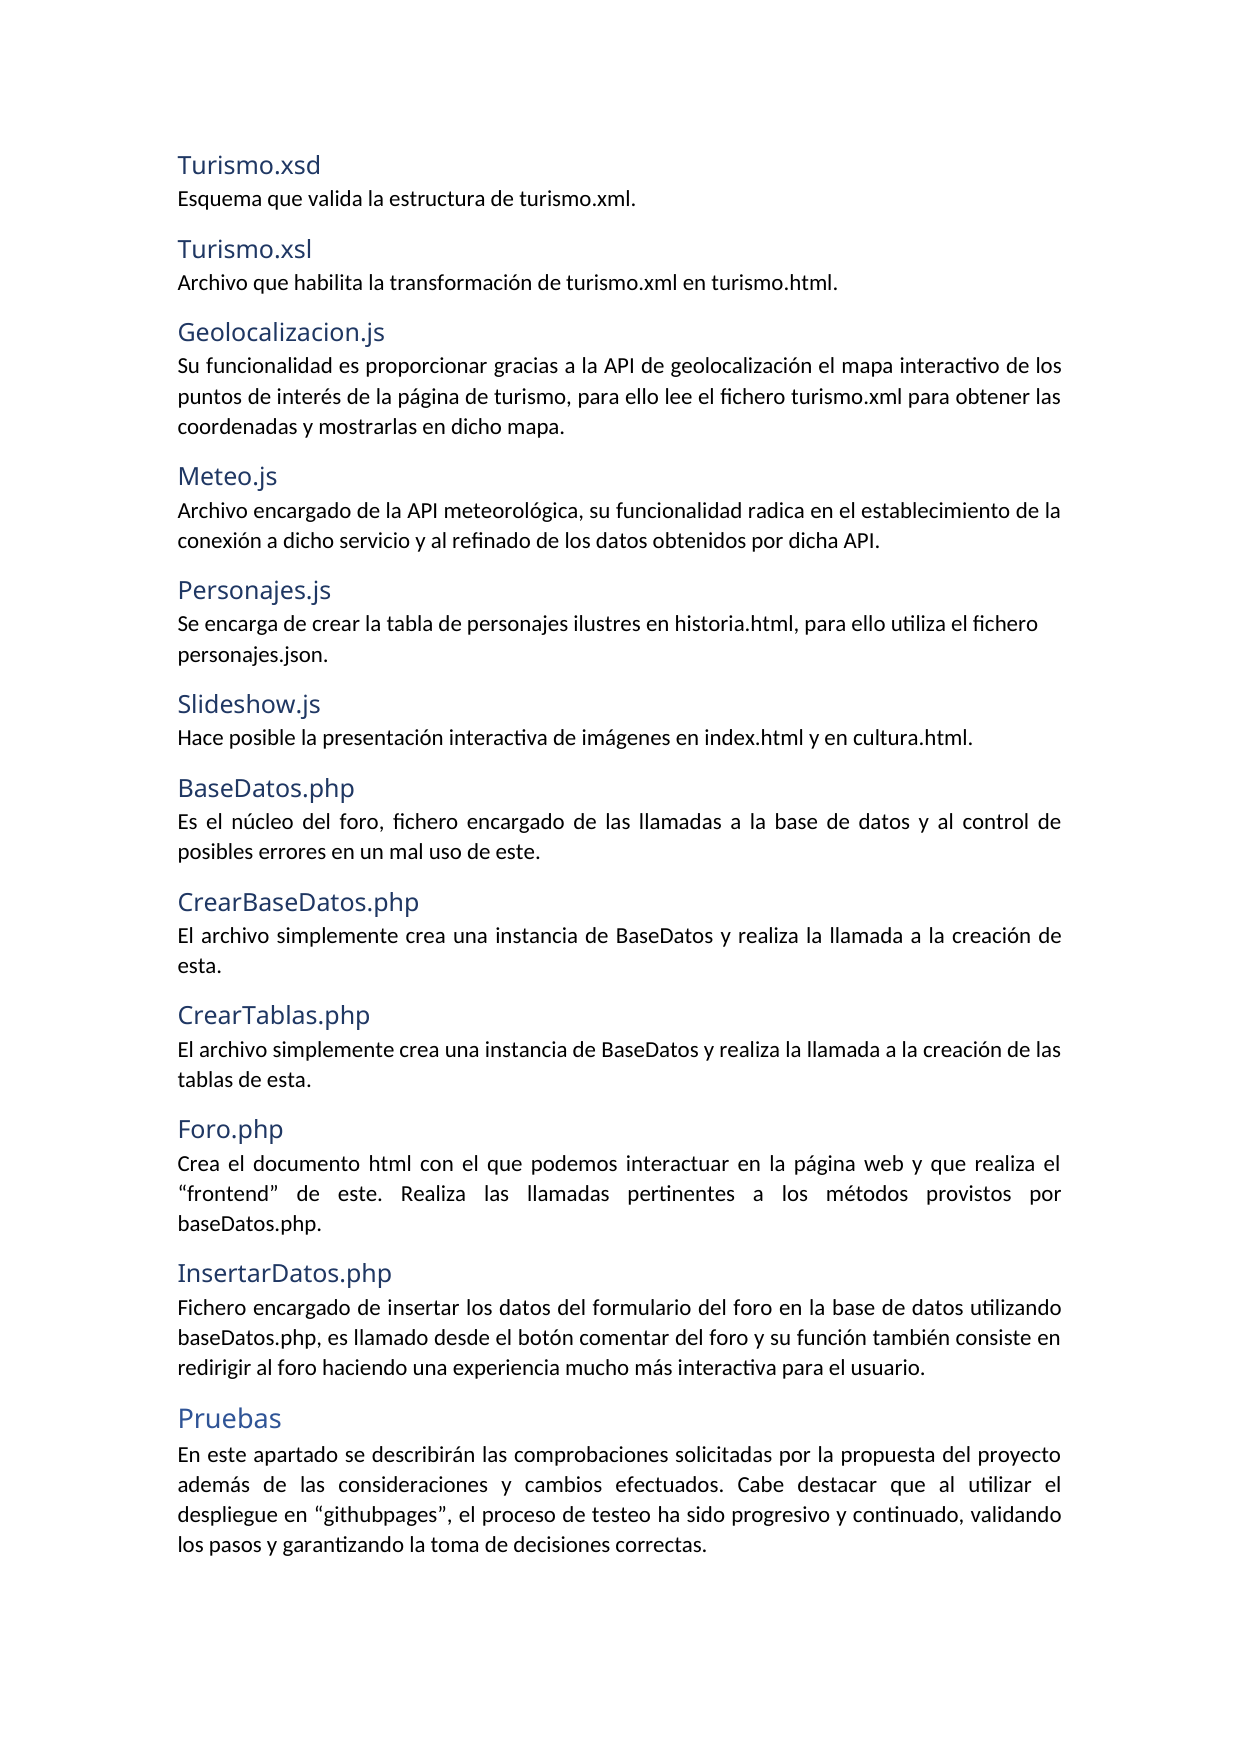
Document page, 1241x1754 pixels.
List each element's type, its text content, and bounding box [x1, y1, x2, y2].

text Fichero encargado de insertar los datos del formulario del foro en la base de datos utilizando baseDatos.php, es llamado desde el botón comentar del foro y su función también consiste en redirigir al foro haciendo una experiencia mucho más interactiva para el usuario. [177, 1293, 1063, 1381]
subtitle Slideshow.js [177, 687, 1063, 721]
subtitle BaseDatos.php [177, 770, 1063, 804]
subtitle Turismo.xsd [177, 148, 1063, 182]
subtitle Geolocalizacion.js [177, 315, 1063, 349]
text El archivo simplemente crea una instancia de BaseDatos y realiza la llamada a la creación de esta. [177, 921, 1063, 979]
text Hace posible la presentación interactiva de imágenes en index.html y en cultura.html. [177, 723, 1063, 751]
subtitle CrearBaseDatos.php [177, 884, 1063, 918]
text Crea el documento html con el que podemos interactuar en la página web y que realiza el “frontend” de este. Realiza las llamadas pertinentes a los métodos provistos por baseDatos.php. [177, 1149, 1063, 1237]
text Su funcionalidad es proporcionar gracias a la API de geolocalización el mapa interactivo de los puntos de interés de la página de turismo, para ello lee el fichero turismo.xml para obtener las coordenadas y mostrarlas en dicho mapa. [177, 352, 1063, 440]
text El archivo simplemente crea una instancia de BaseDatos y realiza la llamada a la creación de las tablas de esta. [177, 1035, 1063, 1093]
subtitle Foro.php [177, 1112, 1063, 1146]
subtitle InsertarDatos.php [177, 1256, 1063, 1290]
subtitle Pruebas [177, 1400, 1063, 1437]
text Archivo encargado de la API meteorológica, su funcionalidad radica en el establecimiento de la conexión a dicho servicio y al refinado de los datos obtenidos por dicha API. [177, 496, 1063, 554]
subtitle CrearTablas.php [177, 998, 1063, 1032]
text Es el núcleo del foro, fichero encargado de las llamadas a la base de datos y al control de posibles errores en un mal uso de este. [177, 807, 1063, 865]
text En este apartado se describirán las comprobaciones solicitadas por la propuesta del proyecto además de las consideraciones y cambios efectuados. Cabe destacar que al utilizar el despliegue en “githubpages”, el proceso de testeo ha sido progresivo y continuado, validando los pasos y garantizando la toma de decisiones correctas. [177, 1440, 1063, 1558]
subtitle Turismo.xsl [177, 231, 1063, 265]
text Archivo que habilita la transformación de turismo.xml en turismo.html. [177, 268, 1063, 296]
text Se encarga de crear la tabla de personajes ilustres en historia.html, para ello utiliza el fichero personajes.json. [177, 609, 1063, 668]
subtitle Meteo.js [177, 459, 1063, 493]
text Esquema que valida la estructura de turismo.xml. [177, 184, 1063, 212]
subtitle Personajes.js [177, 573, 1063, 607]
